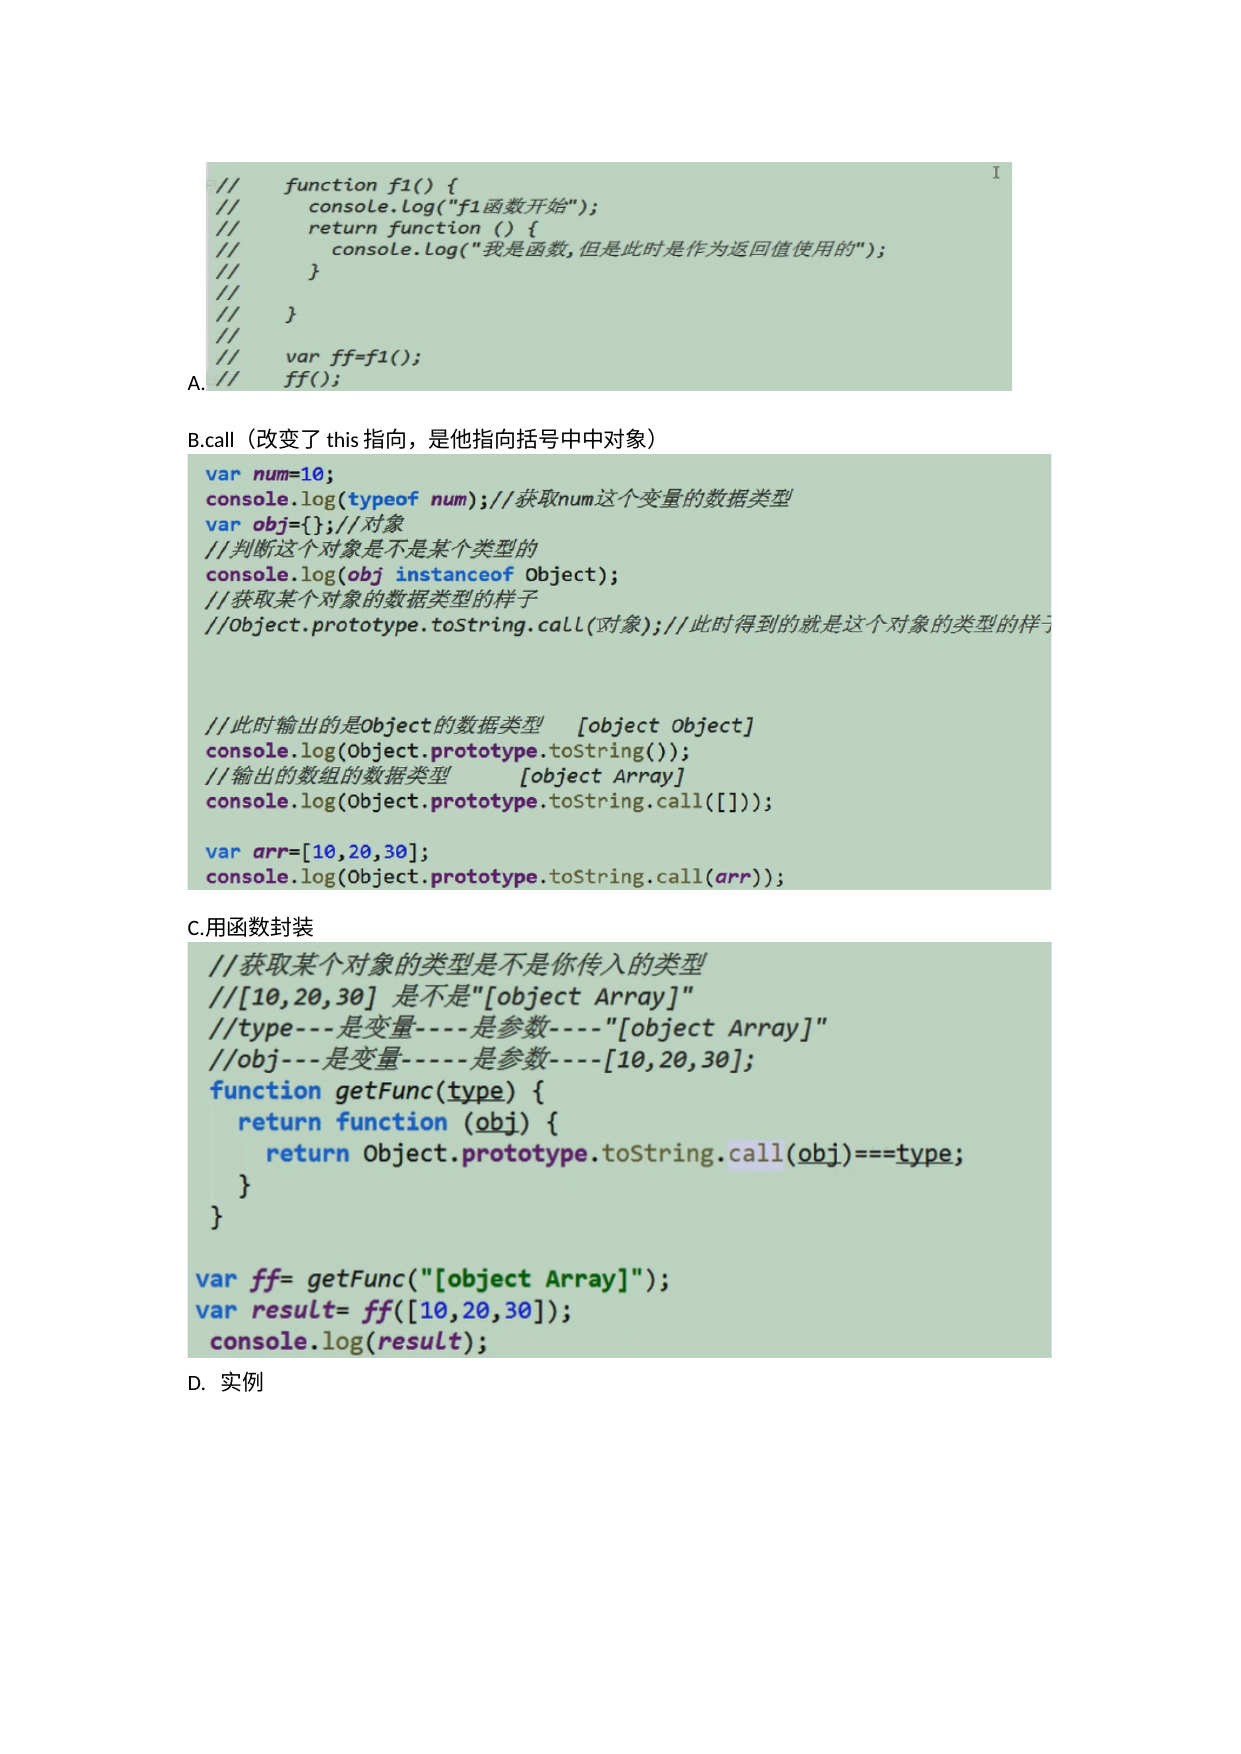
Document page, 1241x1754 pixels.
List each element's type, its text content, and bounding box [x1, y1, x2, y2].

list 实例 [187, 1364, 1053, 1397]
list C.用函数封装 [187, 909, 1053, 942]
picture [187, 454, 1052, 890]
picture [205, 162, 1013, 391]
picture [187, 942, 1052, 1358]
